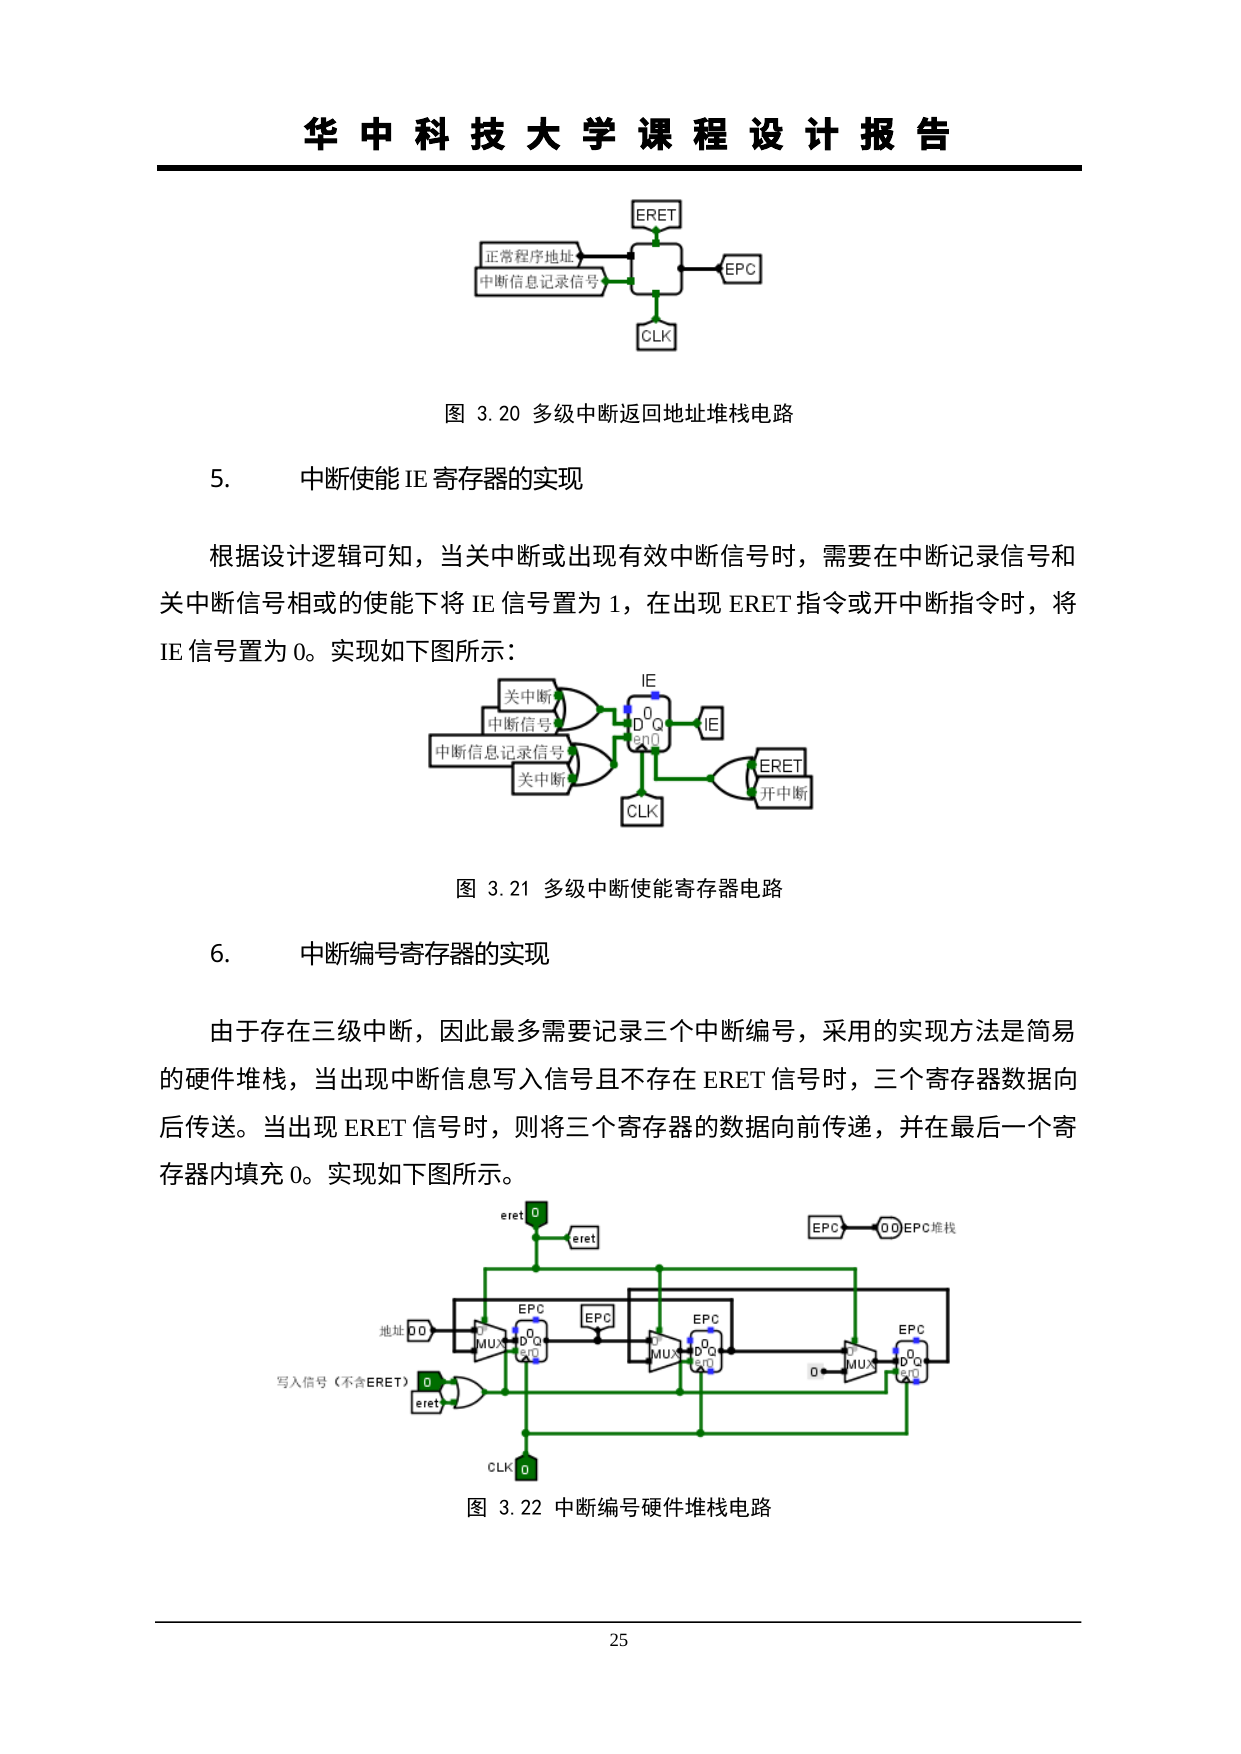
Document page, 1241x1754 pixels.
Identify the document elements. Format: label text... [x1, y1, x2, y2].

picture [276, 1196, 961, 1482]
subtitle 中断编号寄存器的实现 [209, 929, 1078, 976]
text 由于存在三级中断，因此最多需要记录三个中断编号，采用的实现方法是简易的硬件堆栈，当出现中断信息写入信号且不存在ERET信号时，三个寄存器数据向后传送。当出现ERET信号时，则将三个寄存器的数据向前传递，并在最后一个寄存器内填充0。实现如下图所示。 [159, 1006, 1078, 1197]
subtitle 中断使能IE寄存器的实现 [209, 453, 1078, 501]
text 根据设计逻辑可知，当关中断或出现有效中断信号时，需要在中断记录信号和关中断信号相或的使能下将IE信号置为1，在出现ERET指令或开中断指令时，将IE信号置为0。实现如下图所示： [159, 530, 1078, 674]
picture [417, 673, 821, 830]
picture [464, 198, 774, 358]
